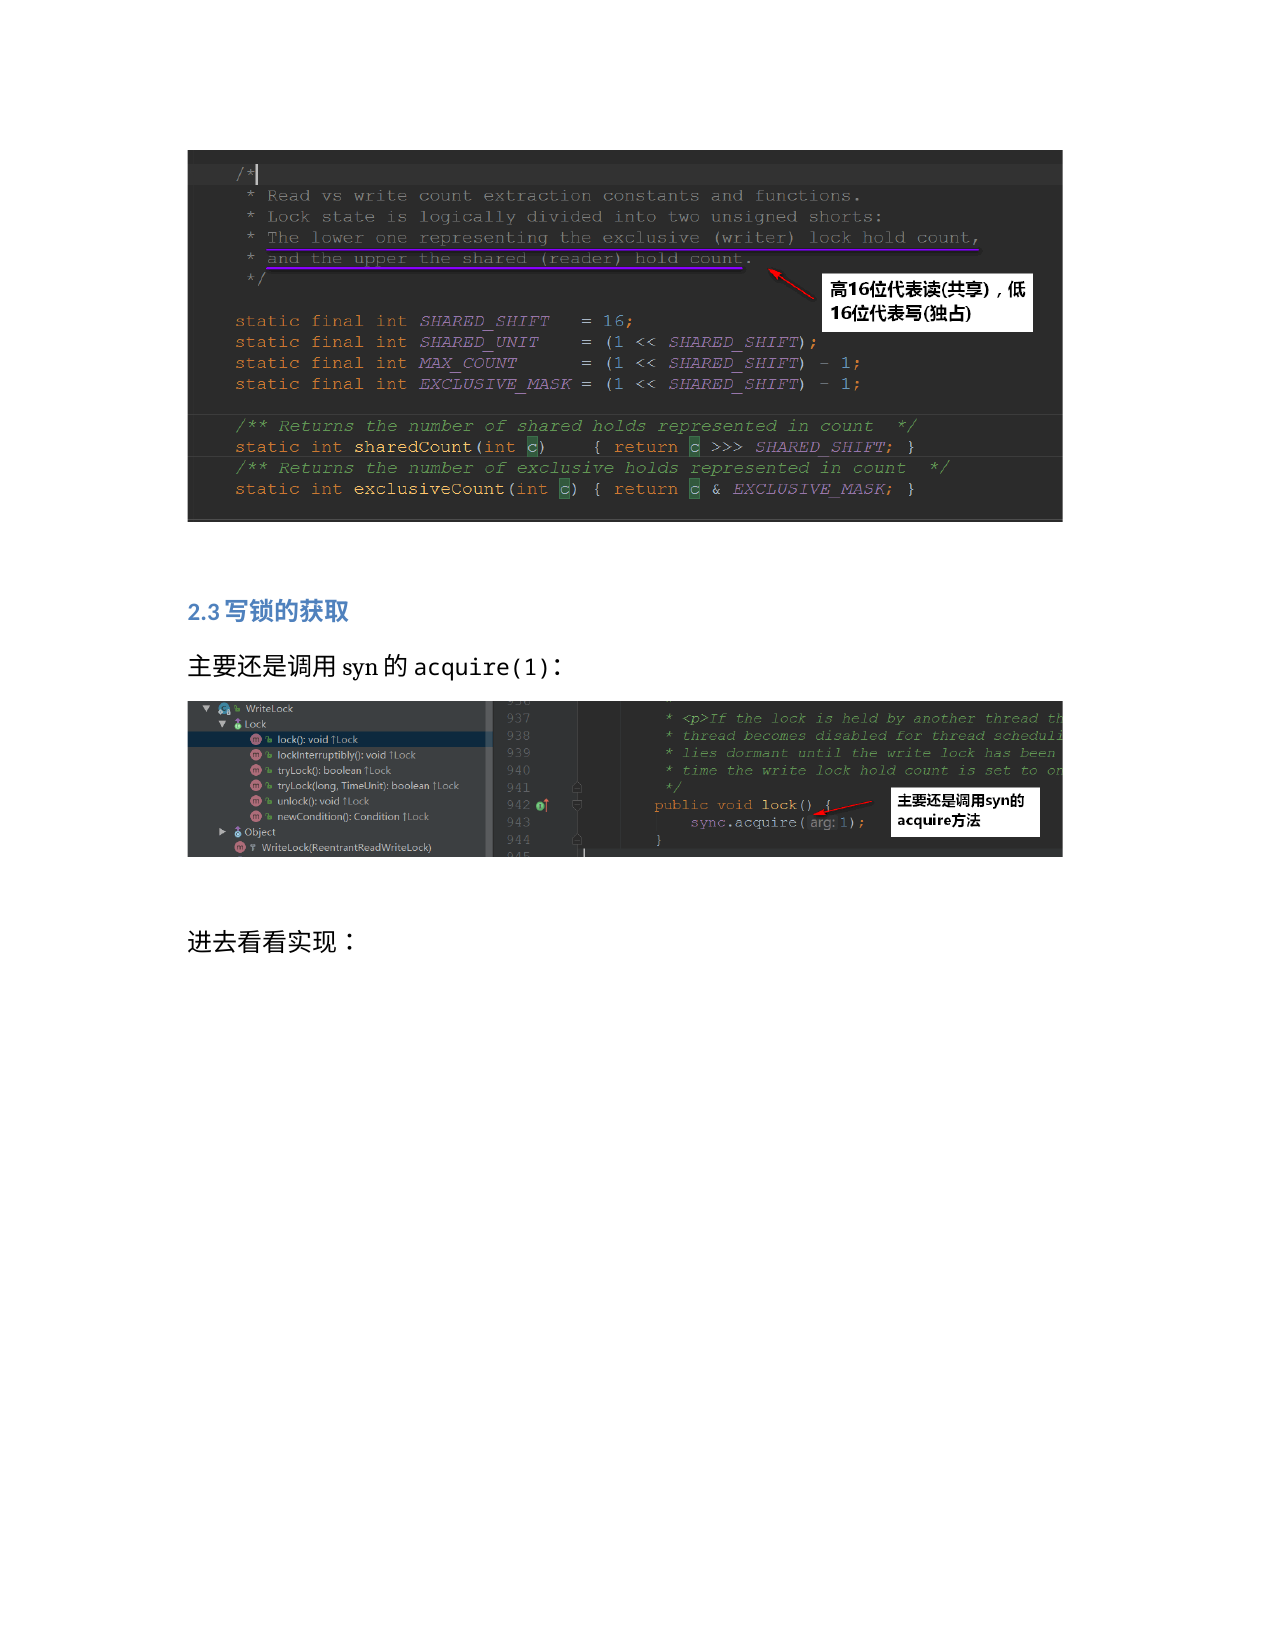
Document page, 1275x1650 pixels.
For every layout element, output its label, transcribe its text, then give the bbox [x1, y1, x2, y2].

picture [187, 150, 1063, 522]
subtitle 2.3写锁的获取 [187, 592, 1087, 628]
picture [187, 701, 1063, 857]
text 进去看看实现： [187, 924, 1087, 958]
text 主要还是调用syn的acquire(1)： [187, 647, 1087, 683]
